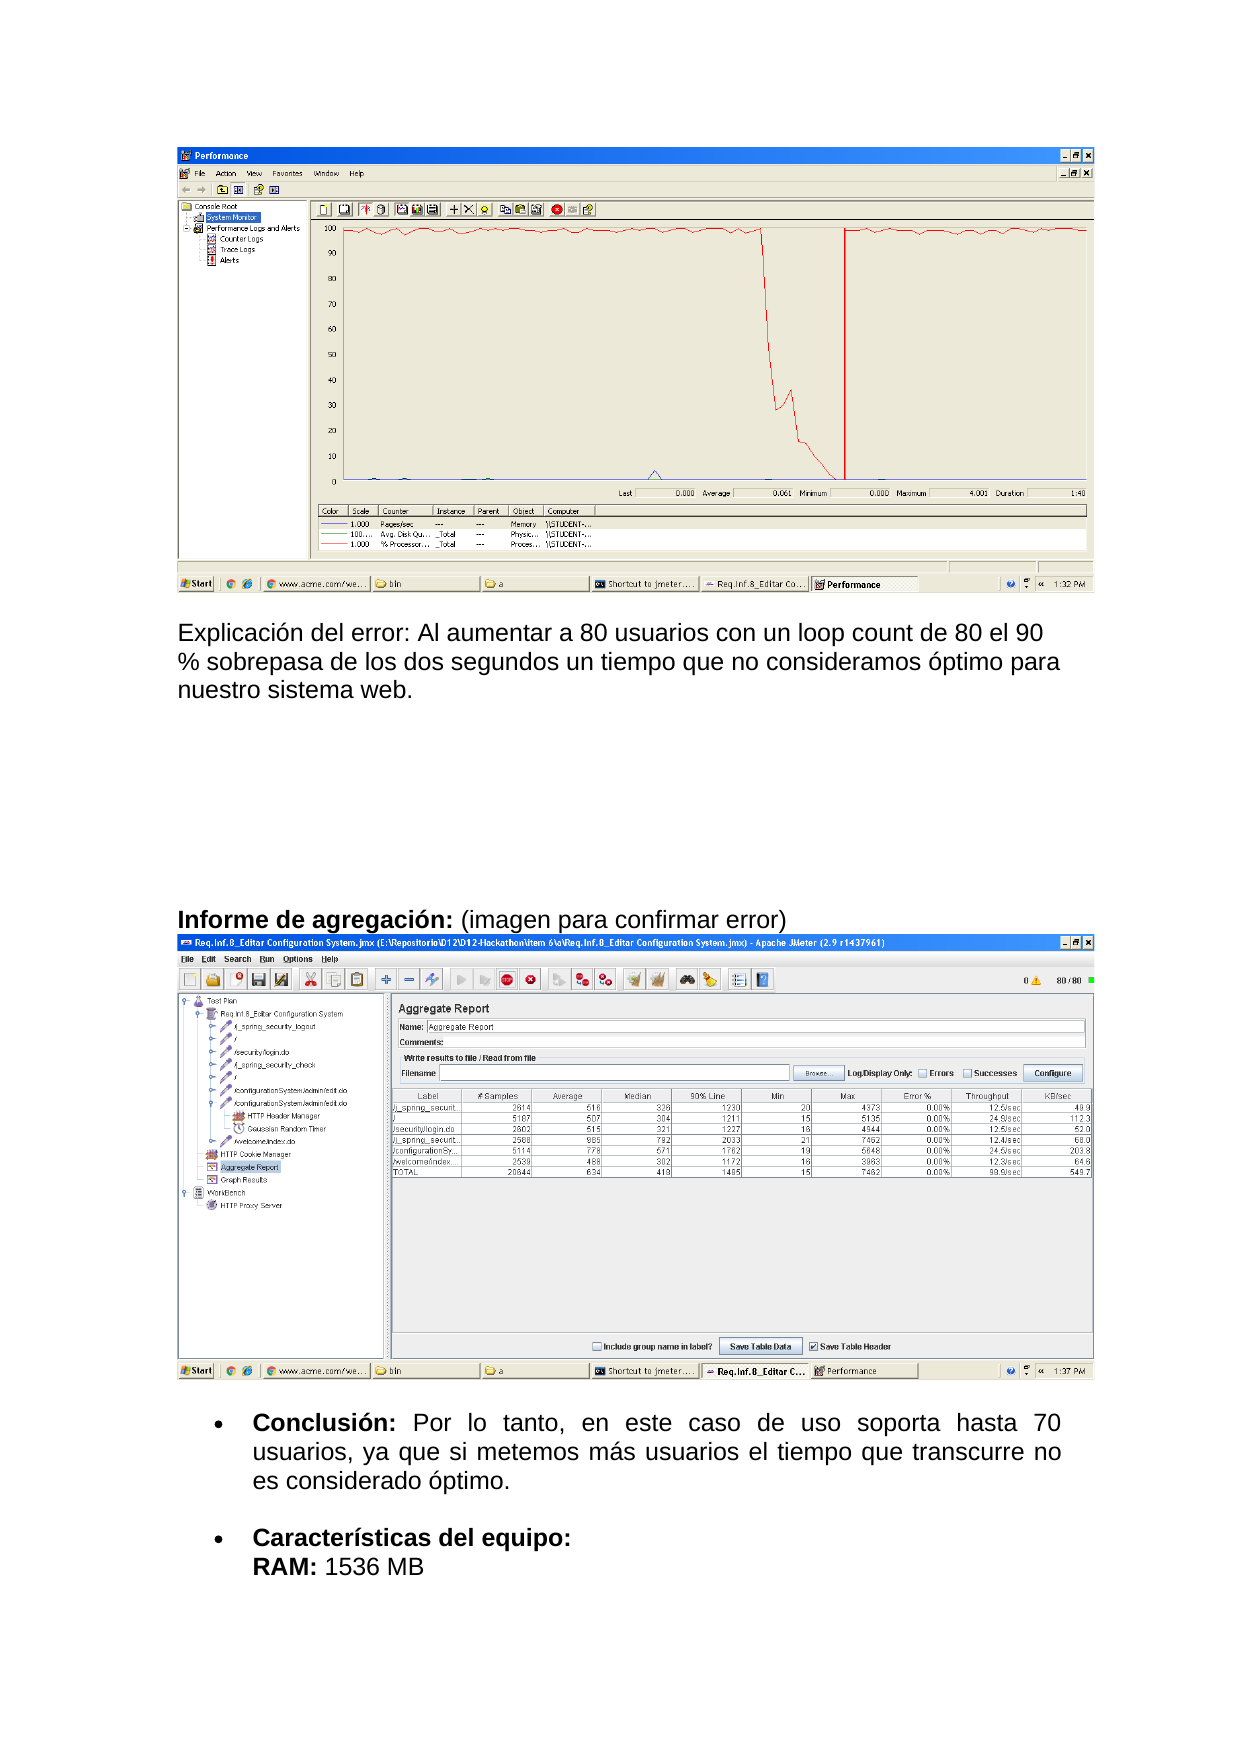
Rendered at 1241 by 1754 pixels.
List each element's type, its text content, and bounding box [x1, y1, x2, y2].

list Conclusión: Por lo tanto, en este caso de uso soporta hasta 70 usuarios, ya que si metemos más usuarios el tiempo que transcurre no es considerado óptimo. [215, 1408, 1063, 1494]
text Informe de agregación: (imagen para confirmar error) [177, 905, 1063, 934]
picture [177, 934, 1095, 1380]
text RAM: 1536 MB [252, 1552, 1063, 1581]
list Características del equipo: [215, 1523, 1063, 1552]
picture [177, 147, 1095, 593]
text Explicación del error: Al aumentar a 80 usuarios con un loop count de 80 el 90 % sobrepasa de los dos segundos un tiempo que no consideramos óptimo para nuestro sistema web. [177, 618, 1063, 704]
